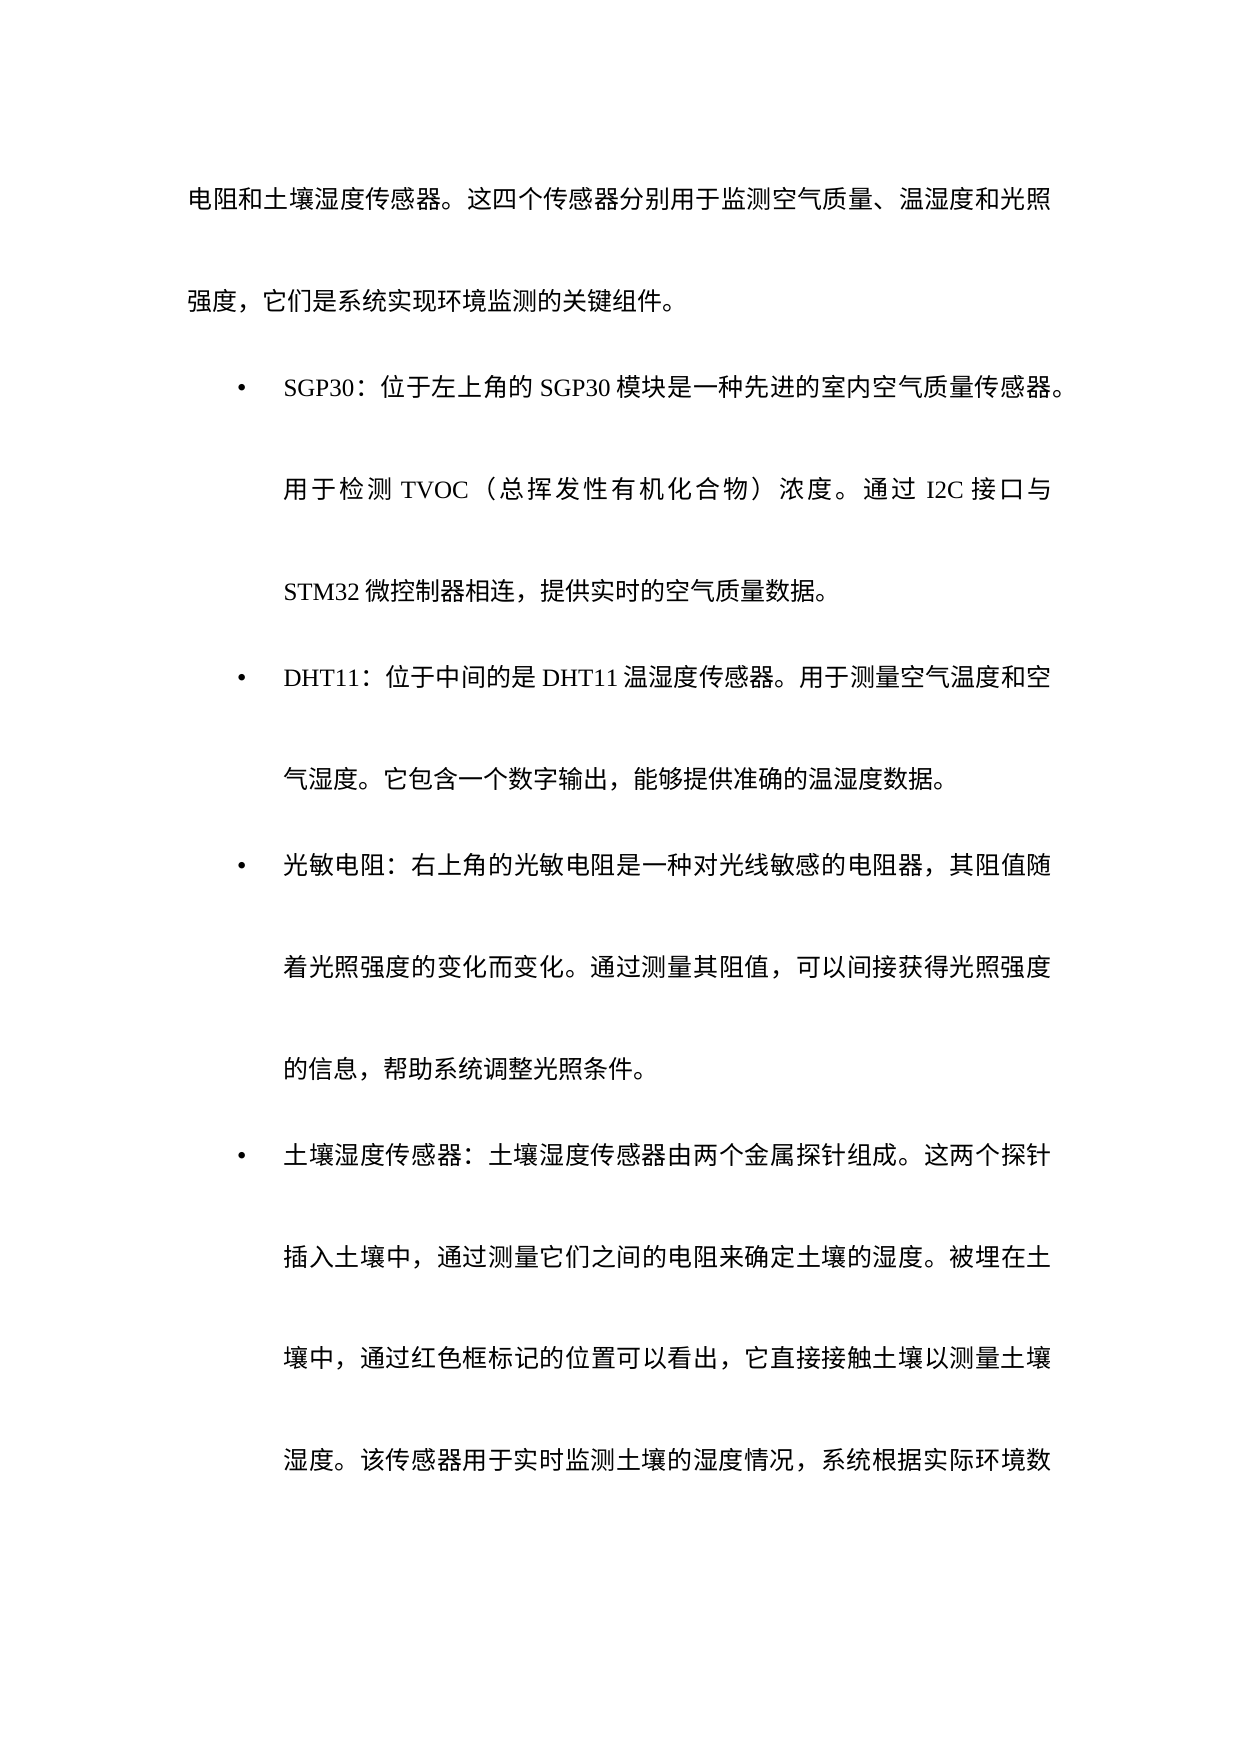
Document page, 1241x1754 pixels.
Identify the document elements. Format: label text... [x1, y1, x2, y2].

list 光敏电阻：右上角的光敏电阻是一种对光线敏感的电阻器，其阻值随着光照强度的变化而变化。通过测量其阻值，可以间接获得光照强度的信息，帮助系统调整光照条件。 [237, 829, 1053, 1101]
list DHT11：位于中间的是DHT11温湿度传感器。用于测量空气温度和空气湿度。它包含一个数字输出，能够提供准确的温湿度数据。 [237, 642, 1053, 811]
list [237, 1119, 1053, 1493]
list SGP30：位于左上角的SGP30模块是一种先进的室内空气质量传感器。用于检测TVOC（总挥发性有机化合物）浓度。通过I2C接口与STM32微控制器相连，提供实时的空气质量数据。 [237, 352, 1053, 623]
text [187, 164, 1053, 334]
